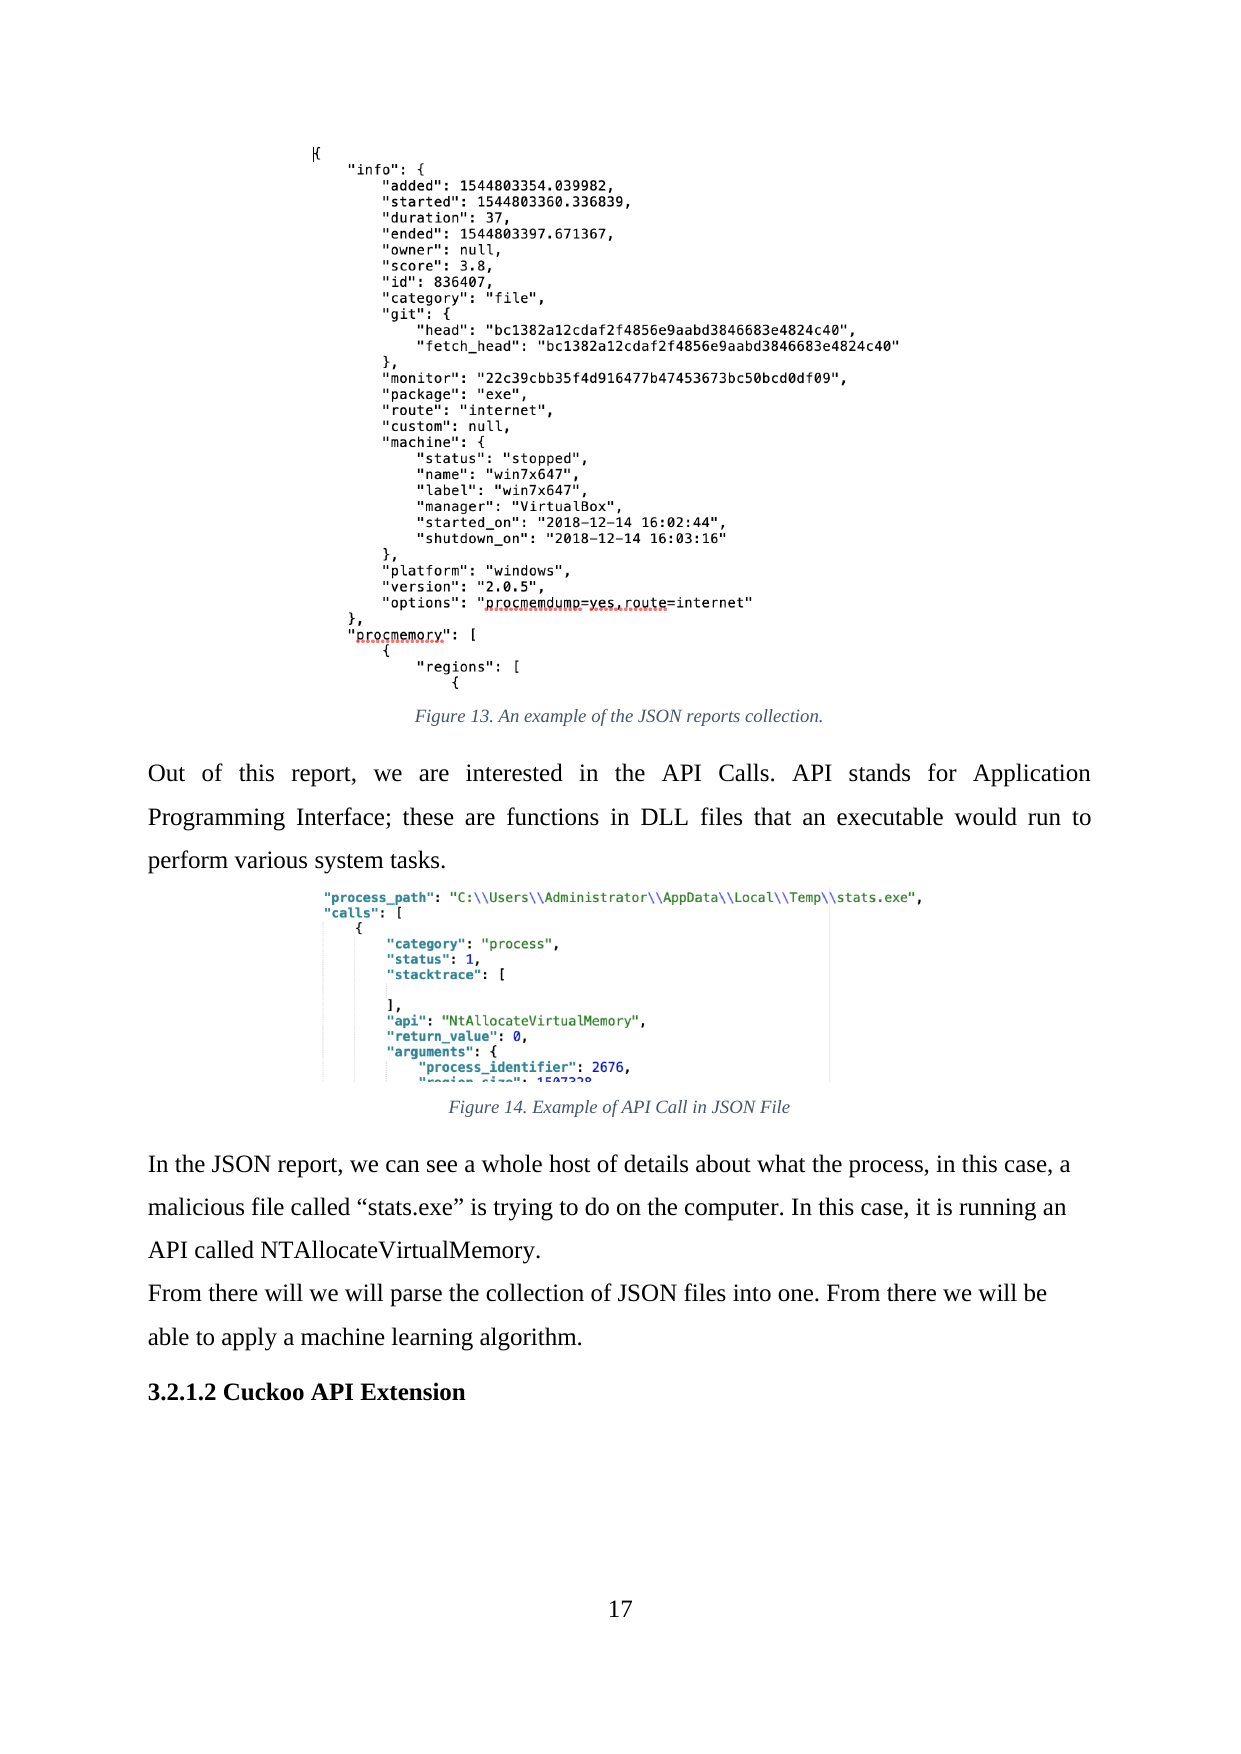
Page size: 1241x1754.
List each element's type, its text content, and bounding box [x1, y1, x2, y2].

subtitle Cuckoo API Extension [148, 1377, 1092, 1406]
text From there will we will parse the collection of JSON files into one. From there we will be able to apply a machine learning algorithm. [148, 1278, 1092, 1350]
text In the JSON report, we can see a whole host of details about what the process, in this case, a malicious file called “stats.exe” is trying to do on the computer. In this case, it is running an API called NTAllocateVirtualMemory. [148, 1149, 1092, 1264]
picture [309, 147, 932, 691]
text Figure 14. Example of API Call in JSON File [148, 1096, 1092, 1118]
text Figure 13. An example of the JSON reports collection. [148, 705, 1092, 727]
text Out of this report, we are interested in the API Calls. API stands for Application Programming Interface; these are functions in DLL files that an executable would run to perform various system tasks. [148, 758, 1092, 873]
picture [315, 887, 925, 1082]
